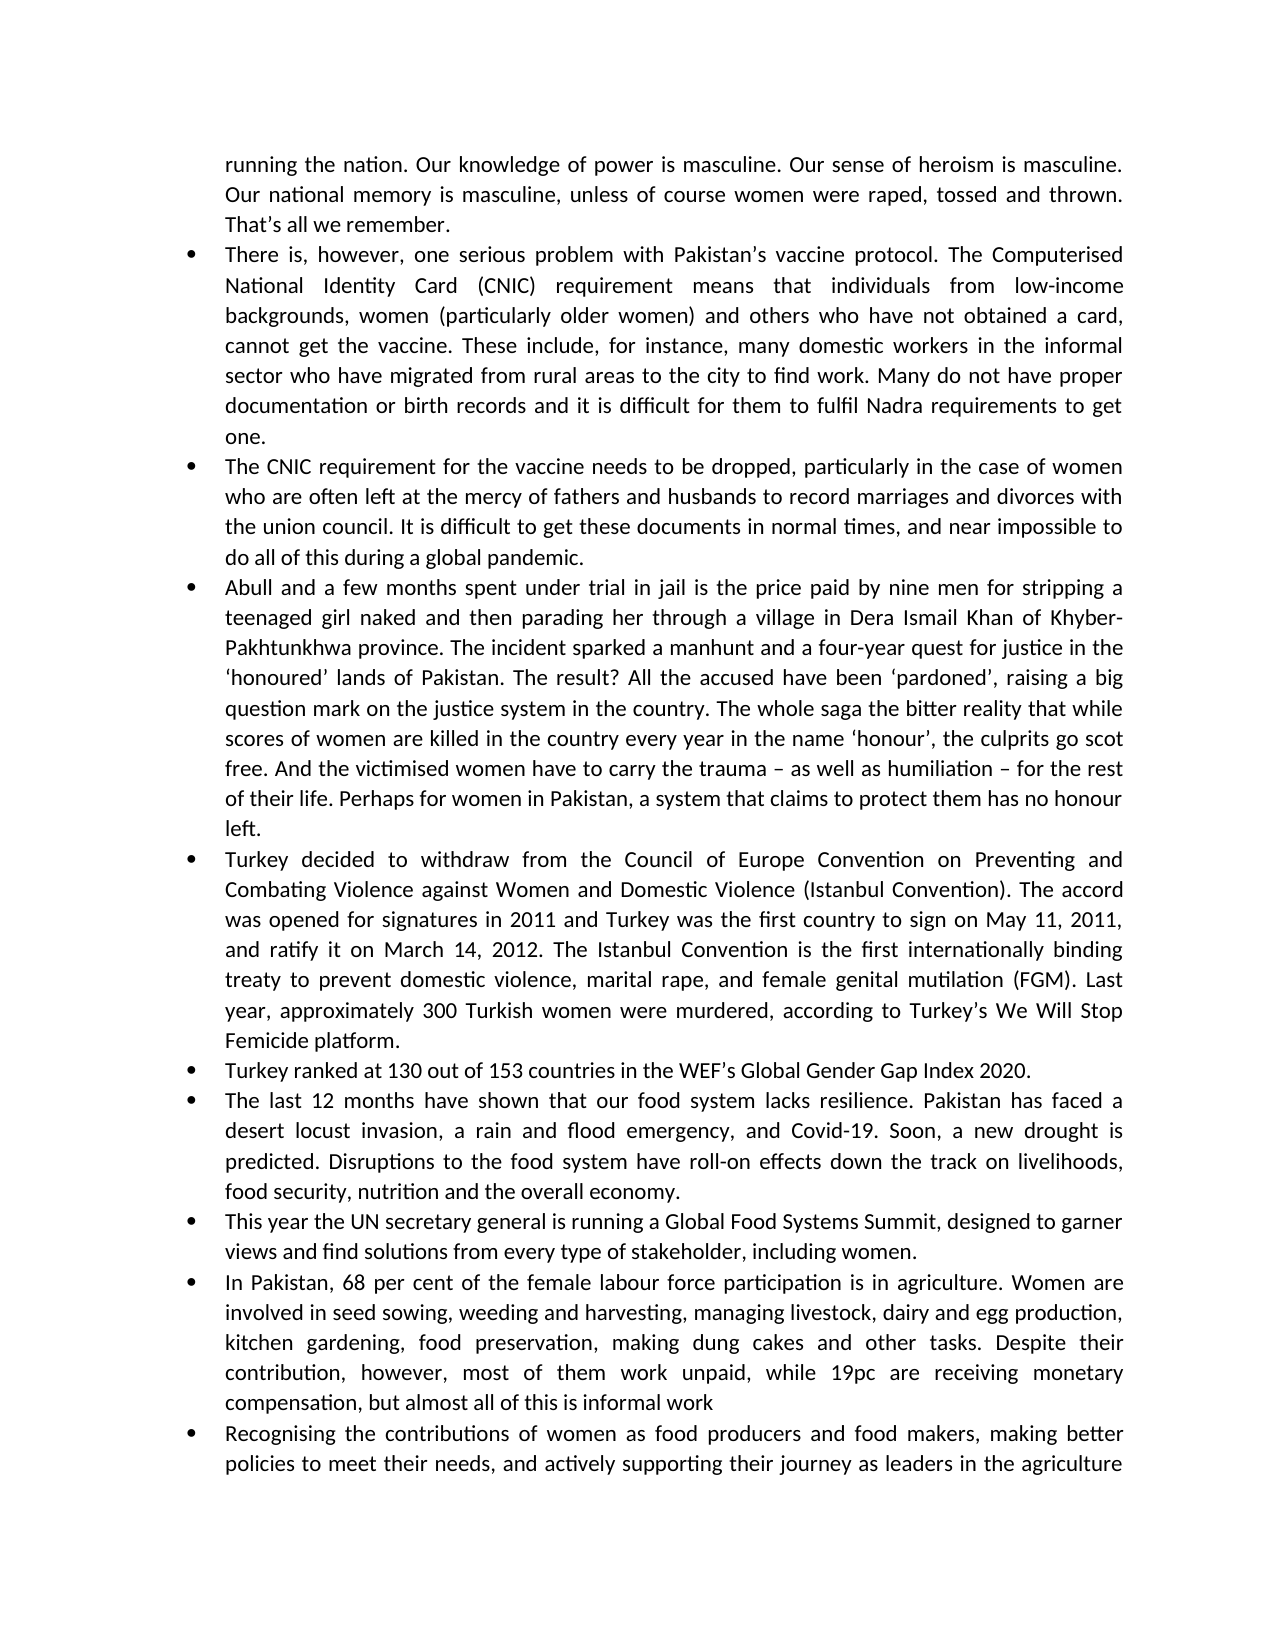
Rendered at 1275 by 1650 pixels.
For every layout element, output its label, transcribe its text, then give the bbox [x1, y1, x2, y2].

list There is, however, one serious problem with Pakistan’s vaccine protocol. The Computerised National Identity Card (CNIC) requirement means that individuals from low-income backgrounds, women (particularly older women) and others who have not obtained a card, cannot get the vaccine. These include, for instance, many domestic workers in the informal sector who have migrated from rural areas to the city to find work. Many do not have proper documentation or birth records and it is difficult for them to fulfil Nadra requirements to get one. [187, 241, 1125, 450]
list This year the UN secretary general is running a Global Food Systems Summit, designed to garner views and find solutions from every type of stakeholder, including women. [187, 1207, 1125, 1266]
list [187, 150, 1125, 238]
list Turkey ranked at 130 out of 153 countries in the WEF’s Global Gender Gap Index 2020. [187, 1056, 1125, 1084]
list Turkey decided to withdraw from the Council of Europe Convention on Preventing and Combating Violence against Women and Domestic Violence (Istanbul Convention). The accord was opened for signatures in 2011 and Turkey was the first country to sign on May 11, 2011, and ratify it on March 14, 2012. The Istanbul Convention is the first internationally binding treaty to prevent domestic violence, marital rape, and female genital mutilation (FGM). Last year, approximately 300 Turkish women were murdered, according to Turkey’s We Will Stop Femicide platform. [187, 845, 1125, 1054]
list In Pakistan, 68 per cent of the female labour force participation is in agriculture. Women are involved in seed sowing, weeding and harvesting, managing livestock, dairy and egg production, kitchen gardening, food preservation, making dung cakes and other tasks. Despite their contribution, however, most of them work unpaid, while 19pc are receiving monetary compensation, but almost all of this is informal work [187, 1268, 1125, 1417]
list Abull and a few months spent under trial in jail is the price paid by nine men for stripping a teenaged girl naked and then parading her through a village in Dera Ismail Khan of Khyber-Pakhtunkhwa province. The incident sparked a manhunt and a four-year quest for justice in the ‘honoured’ lands of Pakistan. The result? All the accused have been ‘pardoned’, raising a big question mark on the justice system in the country. The whole saga the bitter reality that while scores of women are killed in the country every year in the name ‘honour’, the culprits go scot free. And the victimised women have to carry the trauma – as well as humiliation – for the rest of their life. Perhaps for women in Pakistan, a system that claims to protect them has no honour left. [187, 573, 1125, 843]
list The last 12 months have shown that our food system lacks resilience. Pakistan has faced a desert locust invasion, a rain and flood emergency, and Covid-19. Soon, a new drought is predicted. Disruptions to the food system have roll-on effects down the track on livelihoods, food security, nutrition and the overall economy. [187, 1086, 1125, 1205]
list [187, 1419, 1125, 1477]
list The CNIC requirement for the vaccine needs to be dropped, particularly in the case of women who are often left at the mercy of fathers and husbands to record marriages and divorces with the union council. It is difficult to get these documents in normal times, and near impossible to do all of this during a global pandemic. [187, 452, 1125, 571]
